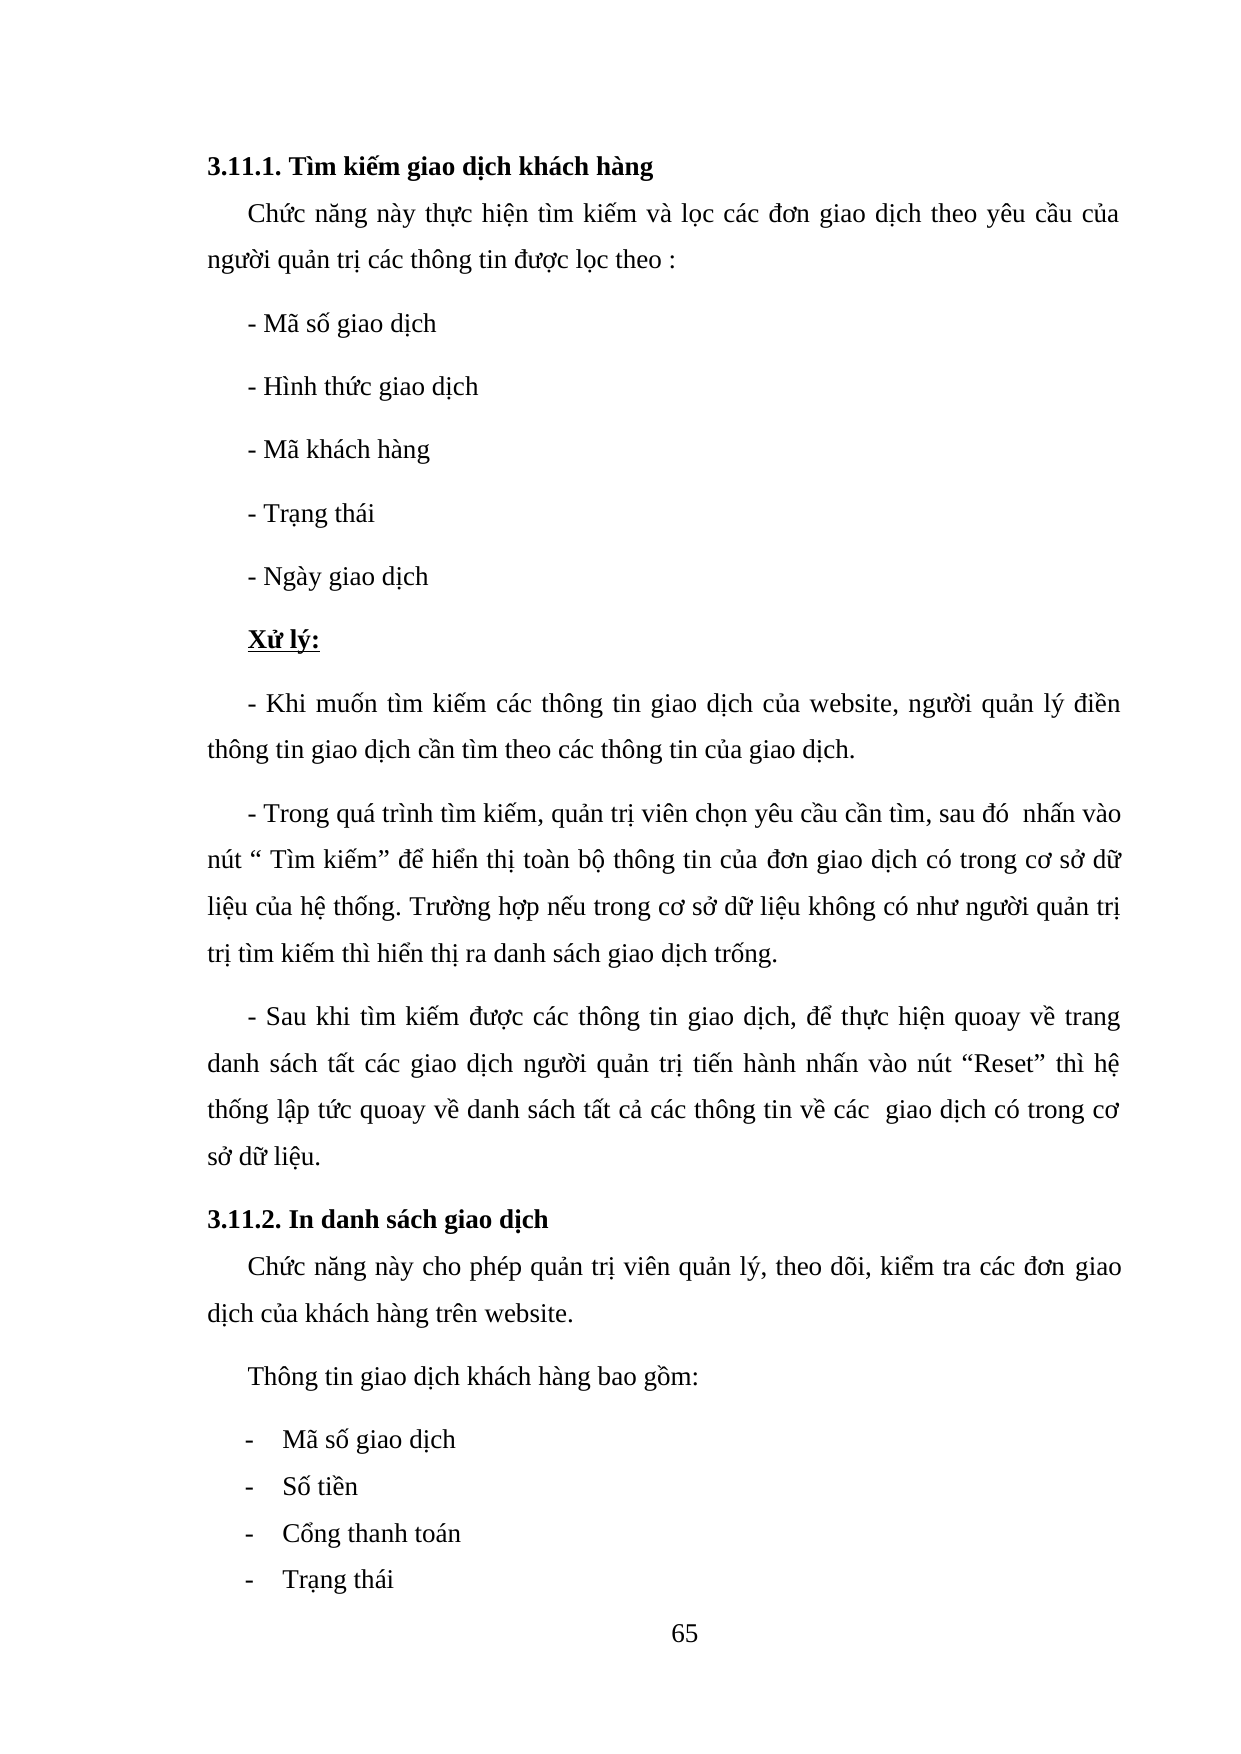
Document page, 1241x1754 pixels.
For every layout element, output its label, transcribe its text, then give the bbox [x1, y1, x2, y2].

text - Khi muốn tìm kiếm các thông tin giao dịch của website, người quản lý điền thông tin giao dịch cần tìm theo các thông tin của giao dịch. [207, 687, 1122, 764]
text - Sau khi tìm kiếm được các thông tin giao dịch, để thực hiện quoay về trang danh sách tất các giao dịch người quản trị tiến hành nhấn vào nút “Reset” thì hệ thống lập tức quoay về danh sách tất cả các thông tin về các giao dịch có trong cơ sở dữ liệu. [207, 1000, 1122, 1171]
list Cổng thanh toán [244, 1517, 1122, 1548]
list Trạng thái [244, 1563, 1122, 1594]
list Số tiền [244, 1470, 1122, 1501]
text - Mã số giao dịch [207, 307, 1122, 338]
list Mã số giao dịch [244, 1423, 1122, 1454]
text Chức năng này thực hiện tìm kiếm và lọc các đơn giao dịch theo yêu cầu của người quản trị các thông tin được lọc theo : [207, 197, 1122, 274]
subtitle Tìm kiếm giao dịch khách hàng [207, 150, 1122, 181]
text Chức năng này cho phép quản trị viên quản lý, theo dõi, kiểm tra các đơn giao dịch của khách hàng trên website. [207, 1250, 1122, 1328]
text - Ngày giao dịch [207, 560, 1122, 591]
text - Mã khách hàng [207, 433, 1122, 464]
text - Trong quá trình tìm kiếm, quản trị viên chọn yêu cầu cần tìm, sau đó nhấn vào nút “ Tìm kiếm” để hiển thị toàn bộ thông tin của đơn giao dịch có trong cơ sở dữ liệu của hệ thống. Trường hợp nếu trong cơ sở dữ liệu không có như người quản trị trị tìm kiếm thì hiển thị ra danh sách giao dịch trống. [207, 797, 1122, 968]
text - Trạng thái [207, 497, 1122, 528]
text Thông tin giao dịch khách hàng bao gồm: [207, 1360, 1122, 1391]
text Xử lý: [207, 623, 1122, 654]
text - Hình thức giao dịch [207, 370, 1122, 401]
subtitle In danh sách giao dịch [207, 1203, 1122, 1234]
